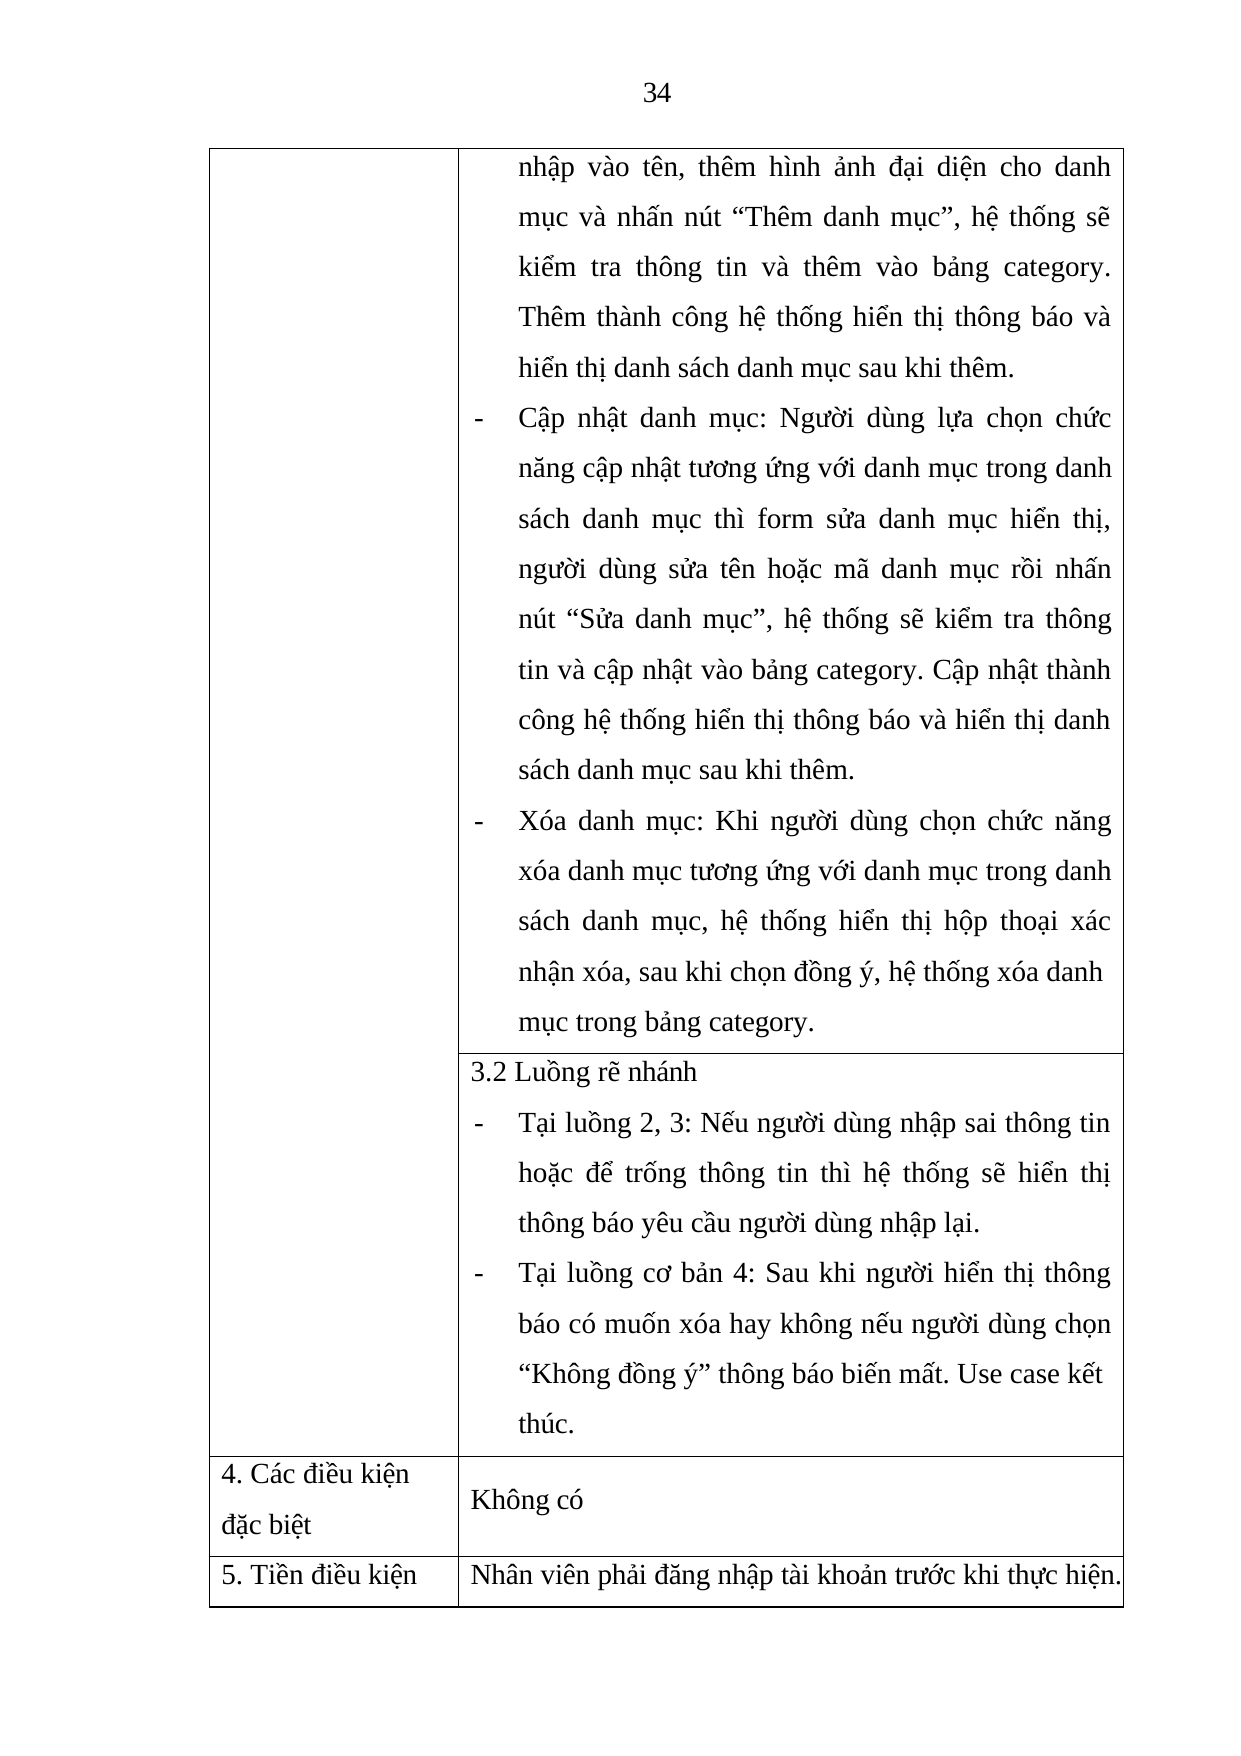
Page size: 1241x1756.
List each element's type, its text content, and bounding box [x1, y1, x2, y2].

table_header [210, 149, 458, 1456]
table_cell 4. Các điều kiện đặc biệt [210, 1457, 458, 1556]
table_cell Không có [459, 1457, 1123, 1556]
table_cell 3.2 Luồng rẽ nhánh Tại luồng 2, 3: Nếu người dùng nhập sai thông tin hoặc để trống thông tin thì hệ thống sẽ hiển thị thông báo yêu cầu người dùng nhập lại. Tại luồng cơ bản 4: Sau khi người hiển thị thông báo có muốn xóa hay không nếu người dùng chọn “Không đồng ý” thông báo biến mất. Use case kết thúc. [459, 1054, 1123, 1456]
table_cell 5. Tiền điều kiện [210, 1557, 458, 1606]
table_header nhập vào tên, thêm hình ảnh đại diện cho danh mục và nhấn nút “Thêm danh mục”, hệ thống sẽ kiểm tra thông tin và thêm vào bảng category. Thêm thành công hệ thống hiển thị thông báo và hiển thị danh sách danh mục sau khi thêm. Cập nhật danh mục: Người dùng lựa chọn chức năng cập nhật tương ứng với danh mục trong danh sách danh mục thì form sửa danh mục hiển thị, người dùng sửa tên hoặc mã danh mục rồi nhấn nút “Sửa danh mục”, hệ thống sẽ kiểm tra thông tin và cập nhật vào bảng category. Cập nhật thành công hệ thống hiển thị thông báo và hiển thị danh sách danh mục sau khi thêm. Xóa danh mục: Khi người dùng chọn chức năng xóa danh mục tương ứng với danh mục trong danh sách danh mục, hệ thống hiển thị hộp thoại xác nhận xóa, sau khi chọn đồng ý, hệ thống xóa danh mục trong bảng category. [459, 149, 1123, 1053]
table_cell Nhân viên phải đăng nhập tài khoản trước khi thực hiện. [459, 1557, 1123, 1606]
